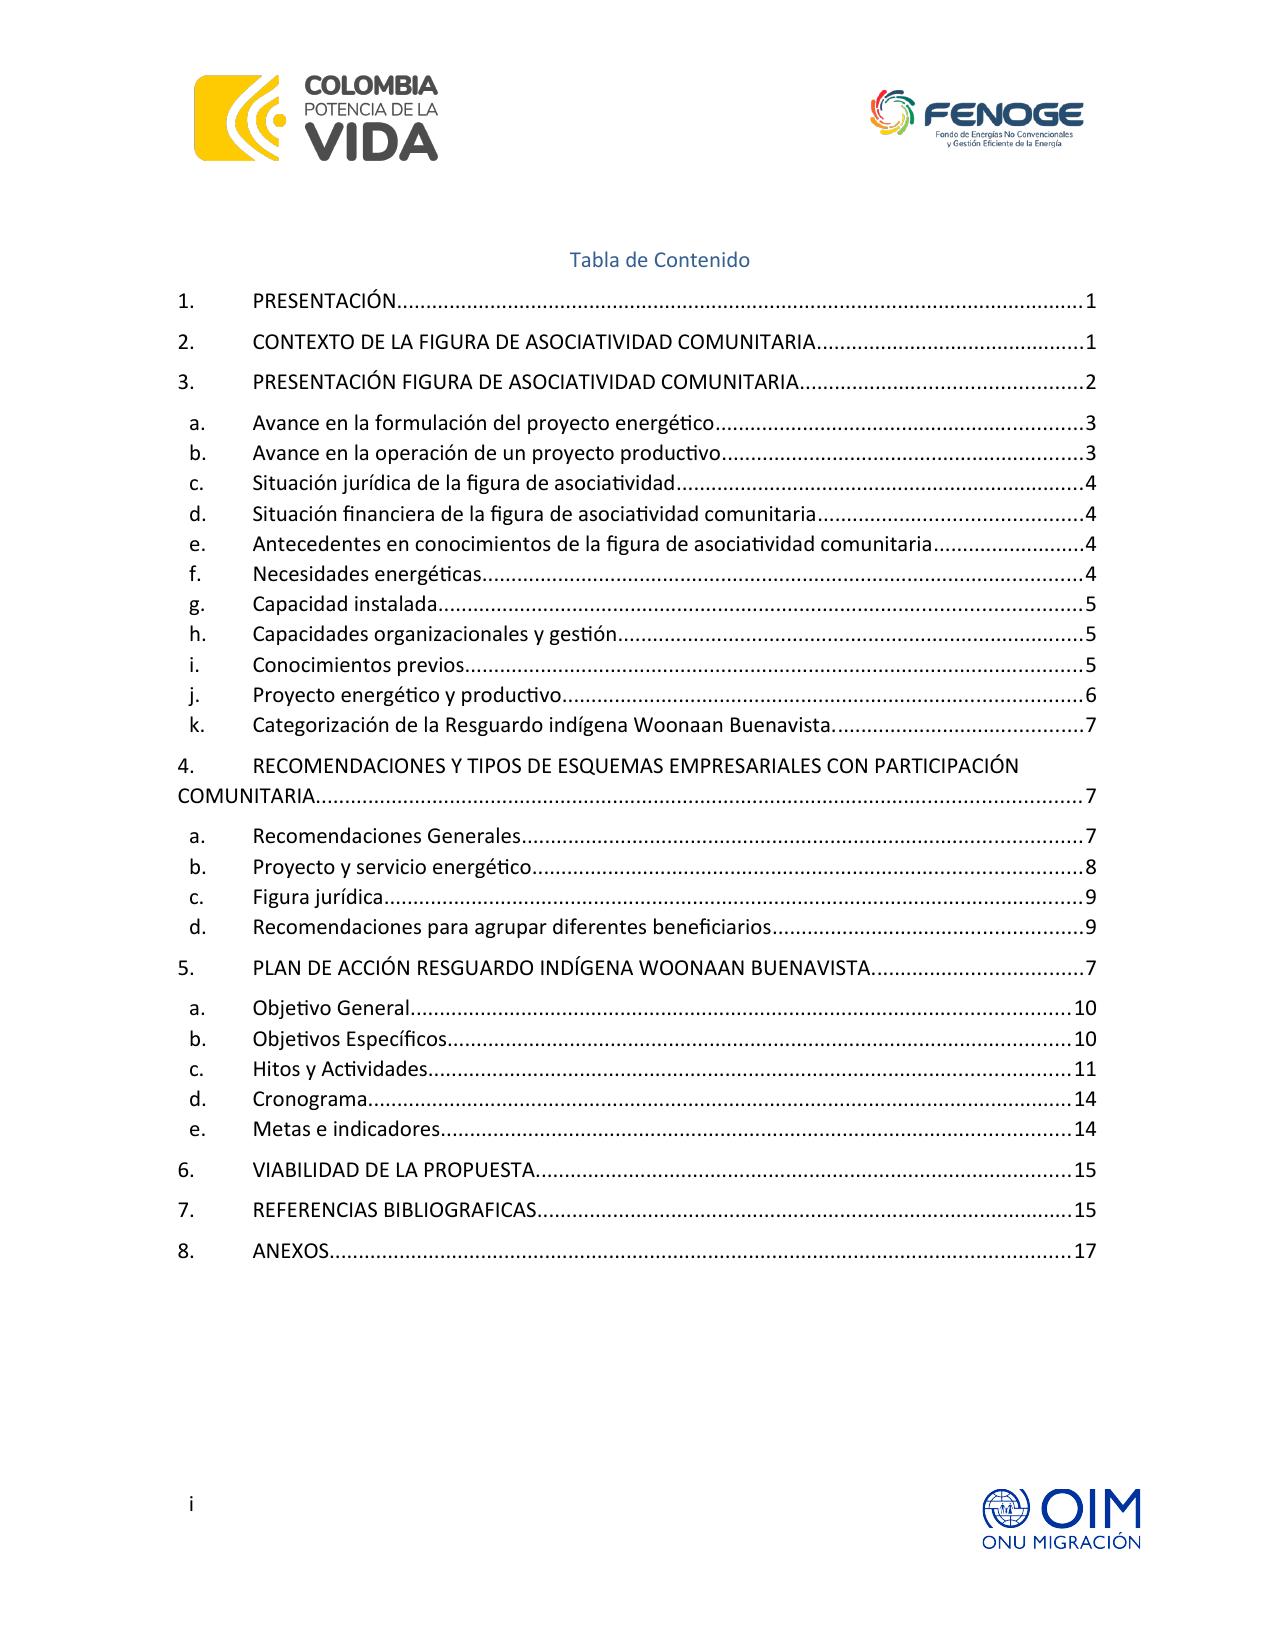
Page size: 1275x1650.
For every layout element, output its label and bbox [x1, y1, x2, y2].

picture [188, 73, 444, 163]
picture [982, 1489, 1141, 1549]
picture [869, 88, 1086, 148]
